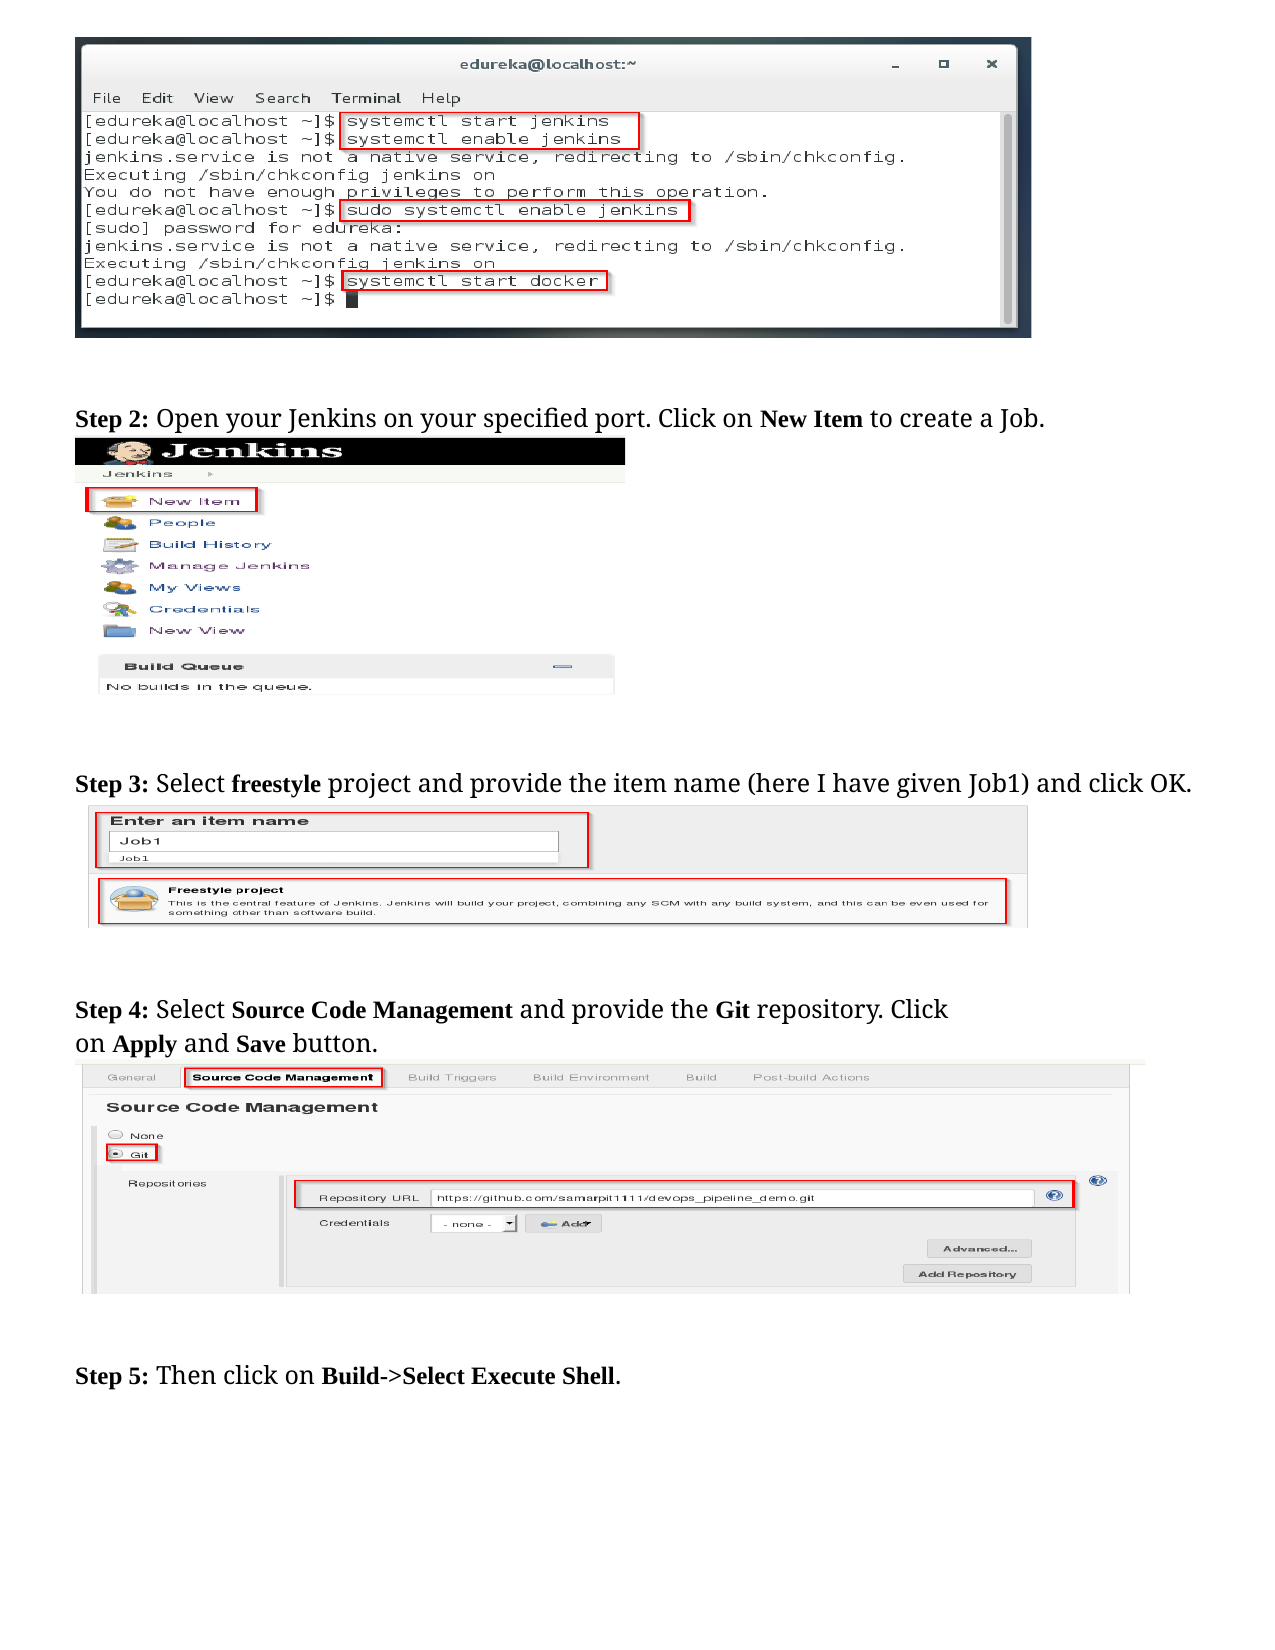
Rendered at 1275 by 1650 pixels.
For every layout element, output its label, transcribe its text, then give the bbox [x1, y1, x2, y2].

picture [75, 435, 625, 703]
text Step 2: Open your Jenkins on your specified port. Click on New Item to create a Job. [75, 401, 1219, 435]
text Step 4: Select Source Code Management and provide the Git repository. Click on Apply and Save button. [75, 992, 1219, 1060]
picture [75, 800, 1049, 928]
picture [75, 37, 1032, 338]
text Step 5: Then click on Build->Select Execute Shell. [75, 1358, 1219, 1392]
text Step 3: Select freestyle project and provide the item name (here I have given Job1) and click OK. [75, 766, 1219, 800]
picture [75, 1059, 1146, 1294]
